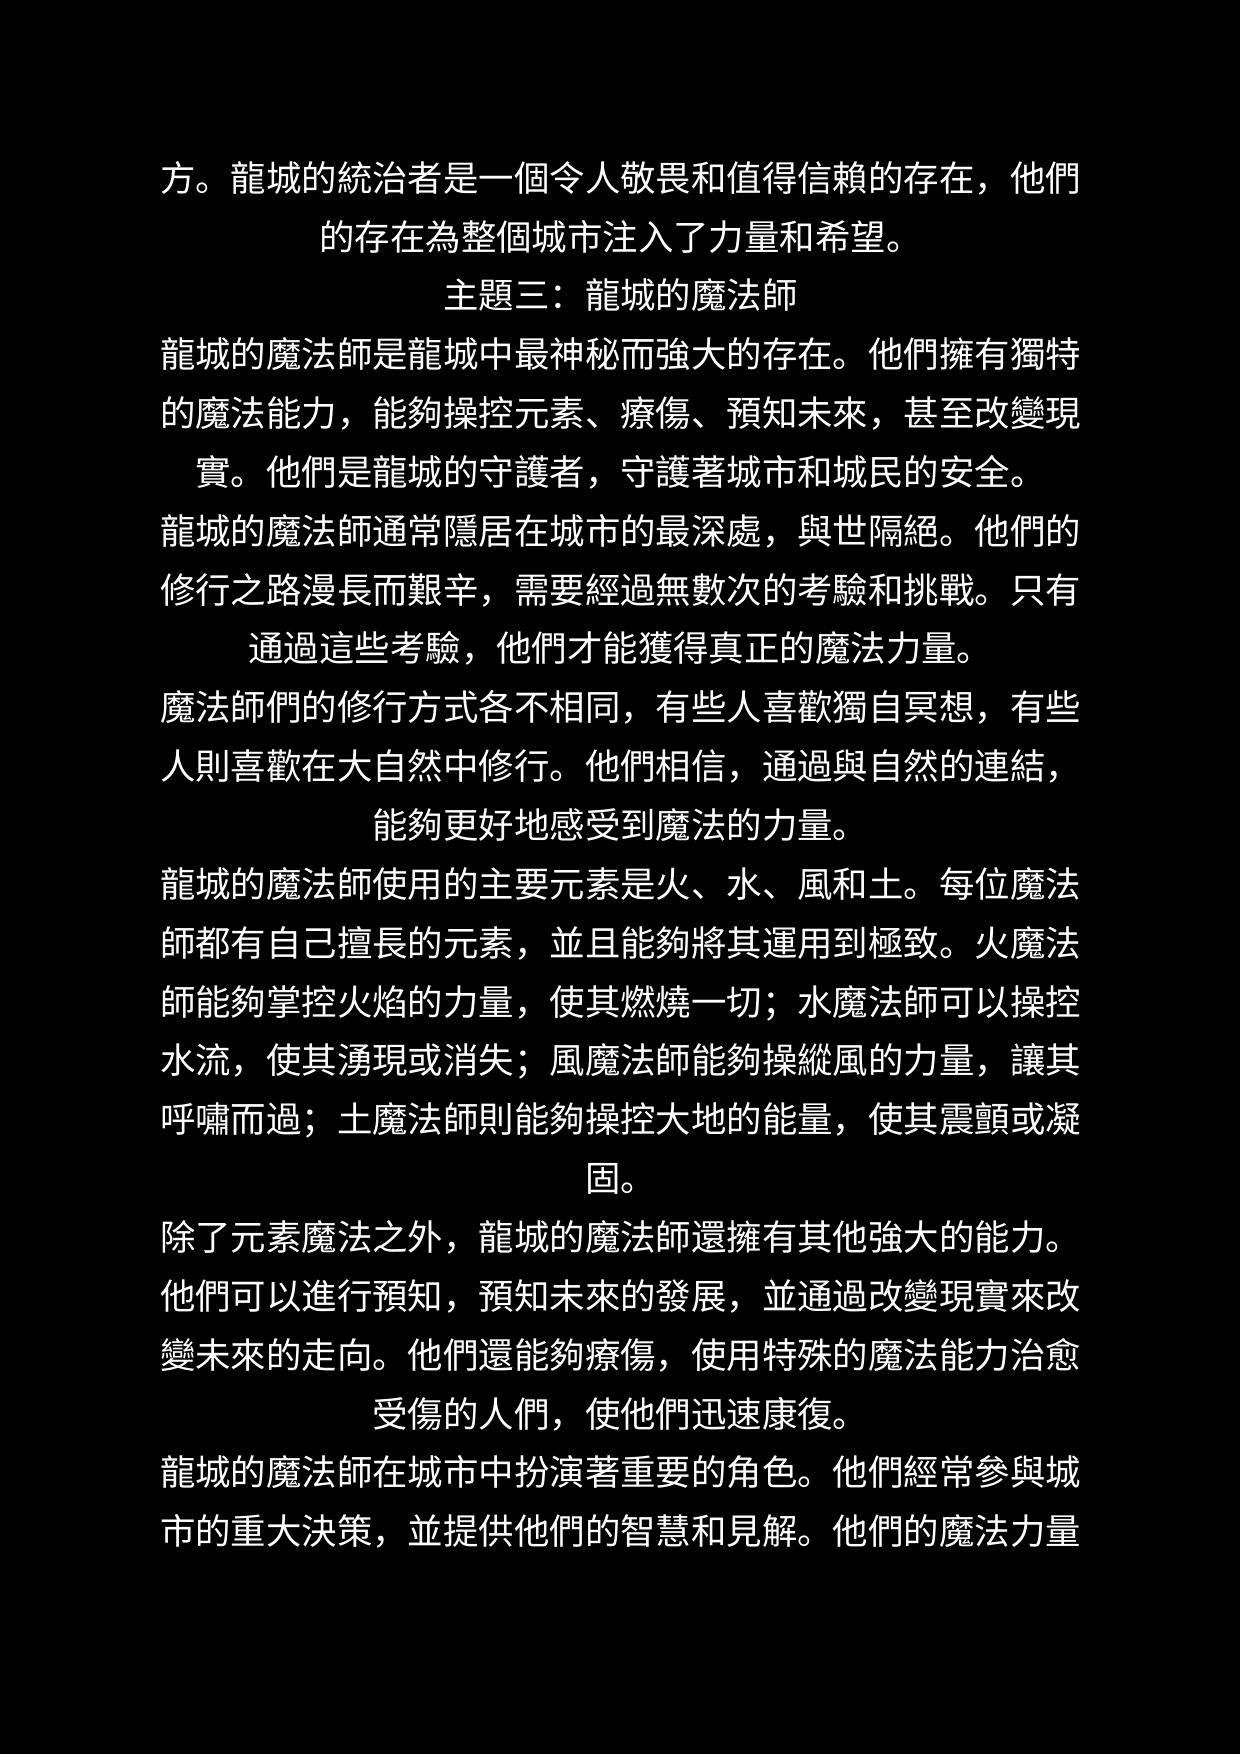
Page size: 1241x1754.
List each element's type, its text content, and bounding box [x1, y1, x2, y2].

text 除了元素魔法之外，龍城的魔法師還擁有其他強大的能力。他們可以進行預知，預知未來的發展，並通過改變現實來改變未來的走向。他們還能夠療傷，使用特殊的魔法能力治愈受傷的人們，使他們迅速康復。 [150, 1209, 1090, 1437]
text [150, 1445, 1090, 1555]
text 龍城的魔法師使用的主要元素是火、水、風和土。每位魔法師都有自己擅長的元素，並且能夠將其運用到極致。火魔法師能夠掌控火焰的力量，使其燃燒一切；水魔法師可以操控水流，使其湧現或消失；風魔法師能夠操縱風的力量，讓其呼嘯而過；土魔法師則能夠操控大地的能量，使其震顫或凝固。 [150, 856, 1090, 1202]
text 龍城的魔法師通常隱居在城市的最深處，與世隔絕。他們的修行之路漫長而艱辛，需要經過無數次的考驗和挑戰。只有通過這些考驗，他們才能獲得真正的魔法力量。 [150, 503, 1090, 672]
text 魔法師們的修行方式各不相同，有些人喜歡獨自冥想，有些人則喜歡在大自然中修行。他們相信，通過與自然的連結，能夠更好地感受到魔法的力量。 [150, 680, 1090, 849]
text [150, 150, 1090, 260]
text 主題三：龍城的魔法師 [150, 268, 1090, 319]
text 龍城的魔法師是龍城中最神秘而強大的存在。他們擁有獨特的魔法能力，能夠操控元素、療傷、預知未來，甚至改變現實。他們是龍城的守護者，守護著城市和城民的安全。 [150, 327, 1090, 496]
